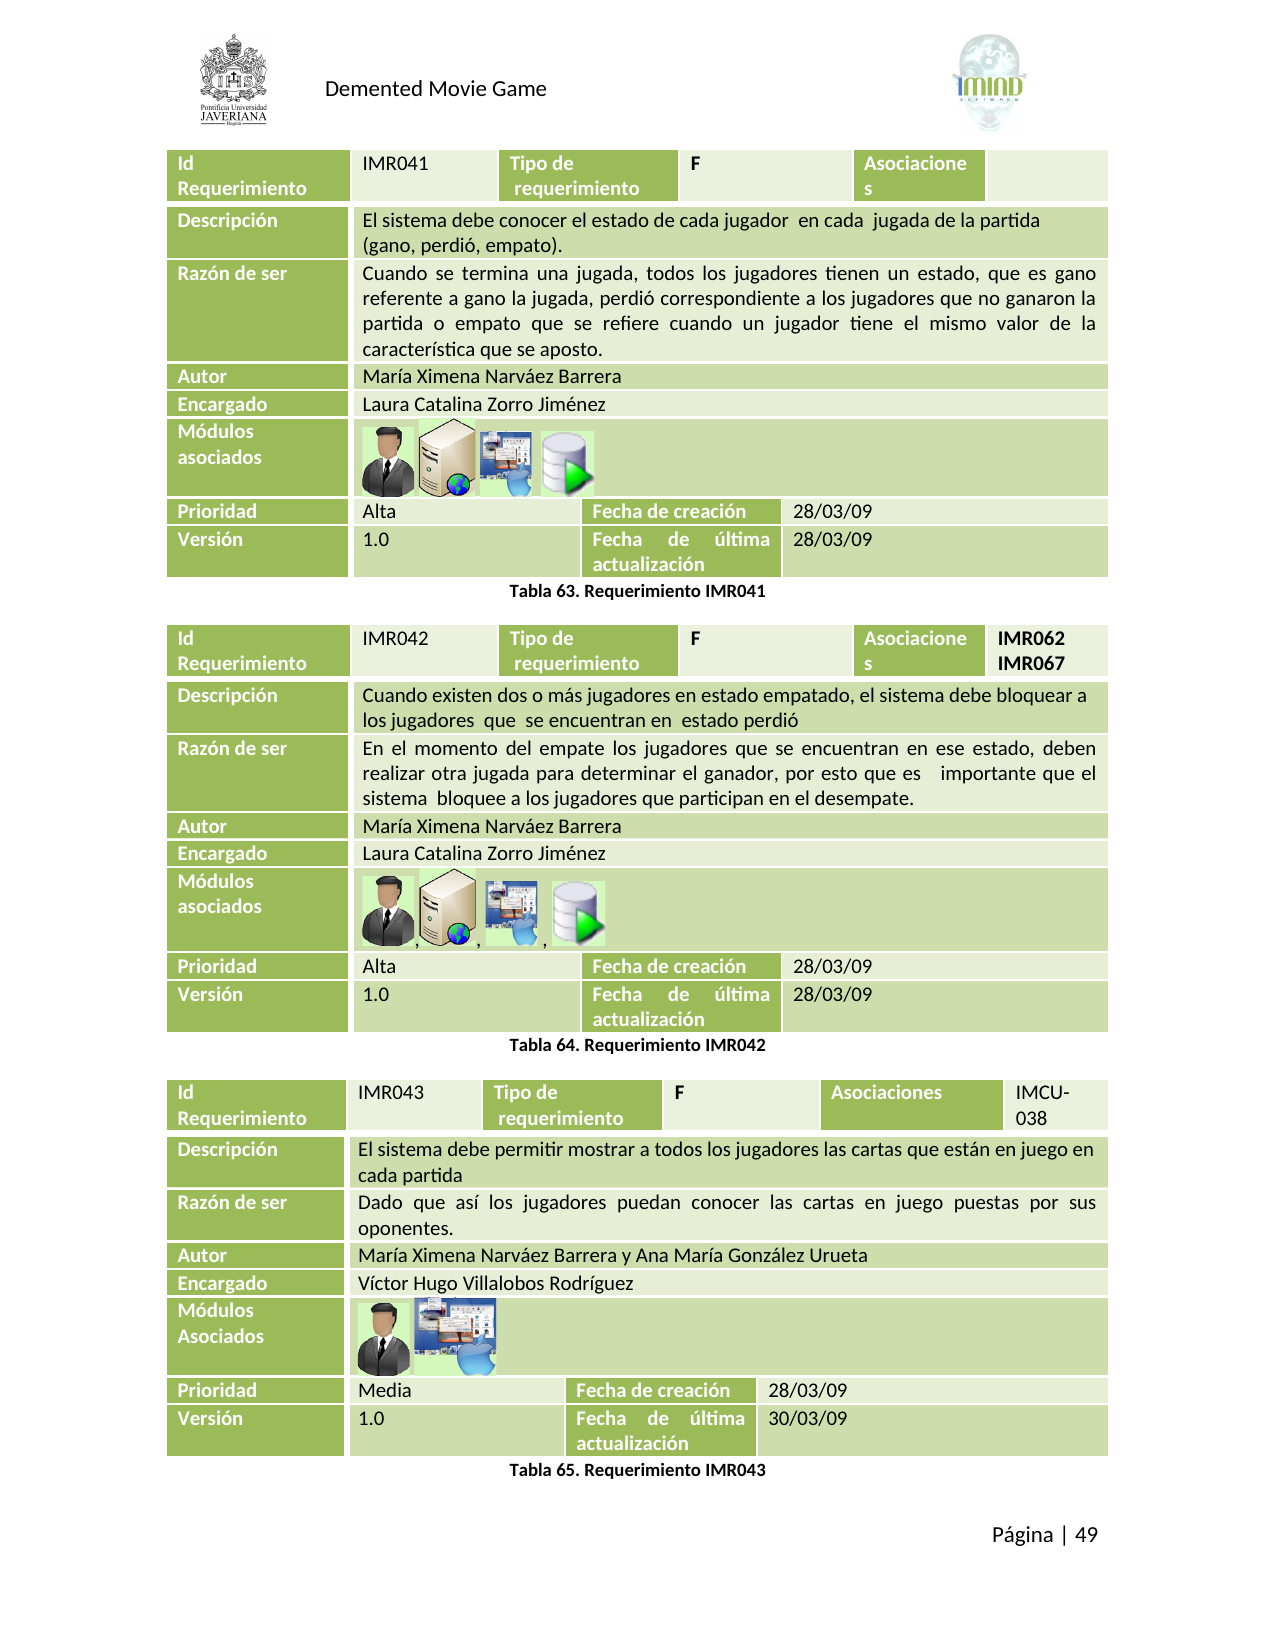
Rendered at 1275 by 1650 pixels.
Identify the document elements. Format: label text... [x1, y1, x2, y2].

table_cell En el momento del empate los jugadores que se encuentran en ese estado, deben realizar otra jugada para determinar el ganador, por esto que es importante que el sistema bloquee a los jugadores que participan en el desempate. [354, 735, 1108, 811]
table_cell Versión [167, 981, 348, 1032]
table_cell Encargado [167, 841, 348, 866]
table_cell 1.0 [354, 526, 580, 577]
table_cell 28/03/09 [783, 526, 1108, 577]
table_cell [497, 1298, 1108, 1375]
table_cell 28/03/09 [758, 1378, 1108, 1403]
table_cell Laura Catalina Zorro Jiménez [354, 841, 1108, 866]
table_cell 28/03/09 [783, 981, 1108, 1032]
table_header Asociaciones [854, 625, 985, 676]
table_header Id Requerimiento [167, 1080, 346, 1130]
table_cell Fecha de última actualización [582, 981, 781, 1032]
table_cell Descripción [167, 1137, 344, 1187]
table_cell Encargado [167, 391, 348, 416]
table_cell Fecha de creación [566, 1378, 756, 1403]
table_cell 28/03/09 [782, 499, 1108, 524]
table_cell Dado que así los jugadores puedan conocer las cartas en juego puestas por sus oponentes. [350, 1190, 1108, 1240]
table_cell 28/03/09 [782, 953, 1108, 979]
text Tabla 64. Requerimiento IMR042 [177, 1034, 1098, 1057]
picture [362, 876, 415, 946]
table_header [988, 150, 1108, 201]
table_cell Módulos asociados [167, 868, 348, 951]
picture [485, 881, 538, 946]
picture [357, 1303, 410, 1376]
table_header Asociaciones [854, 150, 985, 201]
table_header IMCU-038 [1005, 1080, 1108, 1130]
table_cell Descripción [167, 682, 348, 733]
text Tabla 65. Requerimiento IMR043 [177, 1458, 1098, 1481]
table_cell María Ximena Narváez Barrera y Ana María González Urueta [350, 1243, 1108, 1268]
table_cell Encargado [167, 1270, 344, 1295]
table_header Tipo de requerimiento [499, 150, 678, 201]
table_cell Módulos Asociados [167, 1298, 344, 1375]
table_cell Cuando existen dos o más jugadores en estado empatado, el sistema debe bloquear a los jugadores que se encuentran en estado perdió [354, 682, 1108, 733]
picture [541, 431, 595, 497]
table_cell El sistema debe conocer el estado de cada jugador en cada jugada de la partida (gano, perdió, empato). [354, 207, 1108, 258]
table_header F [664, 1080, 819, 1130]
table_header Id Requerimiento [167, 625, 350, 676]
table_cell Descripción [167, 207, 348, 258]
table_cell Media [350, 1378, 564, 1403]
table_cell Cuando se termina una jugada, todos los jugadores tienen un estado, que es gano referente a gano la jugada, perdió correspondiente a los jugadores que no ganaron la partida o empato que se refiere cuando un jugador tiene el mismo valor de la característica que se aposto. [354, 260, 1108, 361]
picture [951, 34, 1033, 138]
table_header Tipo de requerimiento [499, 625, 678, 676]
table_cell Víctor Hugo Villalobos Rodríguez [350, 1270, 1108, 1295]
table_header Asociaciones [821, 1080, 1003, 1130]
table_cell Fecha de creación [582, 953, 781, 979]
table_header F [680, 625, 852, 676]
table_cell Fecha de creación [582, 499, 781, 524]
table_header IMR042 [352, 625, 497, 676]
table_cell Autor [167, 813, 348, 838]
picture [200, 34, 267, 126]
table_cell Fecha de última actualización [566, 1405, 756, 1456]
table_cell [476, 419, 1108, 496]
table_cell María Ximena Narváez Barrera [354, 813, 1108, 838]
table_cell 1.0 [350, 1405, 564, 1456]
table_cell Razón de ser [167, 260, 348, 361]
picture [552, 881, 606, 946]
picture [418, 418, 476, 497]
table_header IMR041 [352, 150, 497, 201]
table_cell Alta [354, 499, 580, 524]
table_cell [354, 419, 418, 496]
table_cell Versión [167, 526, 348, 577]
table_header F [680, 150, 852, 201]
table_header IMR062 IMR067 [988, 625, 1108, 676]
table_cell Laura Catalina Zorro Jiménez [354, 391, 1108, 416]
picture [419, 868, 476, 946]
text Tabla 63. Requerimiento IMR041 [177, 579, 1098, 602]
table_cell El sistema debe permitir mostrar a todos los jugadores las cartas que están en juego en cada partida [350, 1137, 1108, 1187]
table_cell Prioridad [167, 953, 348, 979]
table_cell ,, , [354, 868, 1108, 951]
table_header Id Requerimiento [167, 150, 350, 201]
table_cell 30/03/09 [758, 1405, 1108, 1456]
table_cell Prioridad [167, 499, 348, 524]
table_cell Versión [167, 1405, 344, 1456]
table_cell [350, 1298, 414, 1375]
table_cell Fecha de última actualización [582, 526, 781, 577]
picture [362, 427, 415, 497]
table_cell Prioridad [167, 1378, 344, 1403]
table_cell Autor [167, 1243, 344, 1268]
picture [480, 431, 532, 497]
table_cell Razón de ser [167, 1190, 344, 1240]
table_cell Razón de ser [167, 735, 348, 811]
table_header IMR043 [348, 1080, 481, 1130]
table_cell Autor [167, 364, 348, 389]
table_cell 1.0 [354, 981, 580, 1032]
picture [414, 1297, 497, 1376]
table_header Tipo de requerimiento [483, 1080, 662, 1130]
table_cell María Ximena Narváez Barrera [354, 364, 1108, 389]
table_cell Módulos asociados [167, 419, 348, 496]
table_cell Alta [354, 953, 580, 979]
